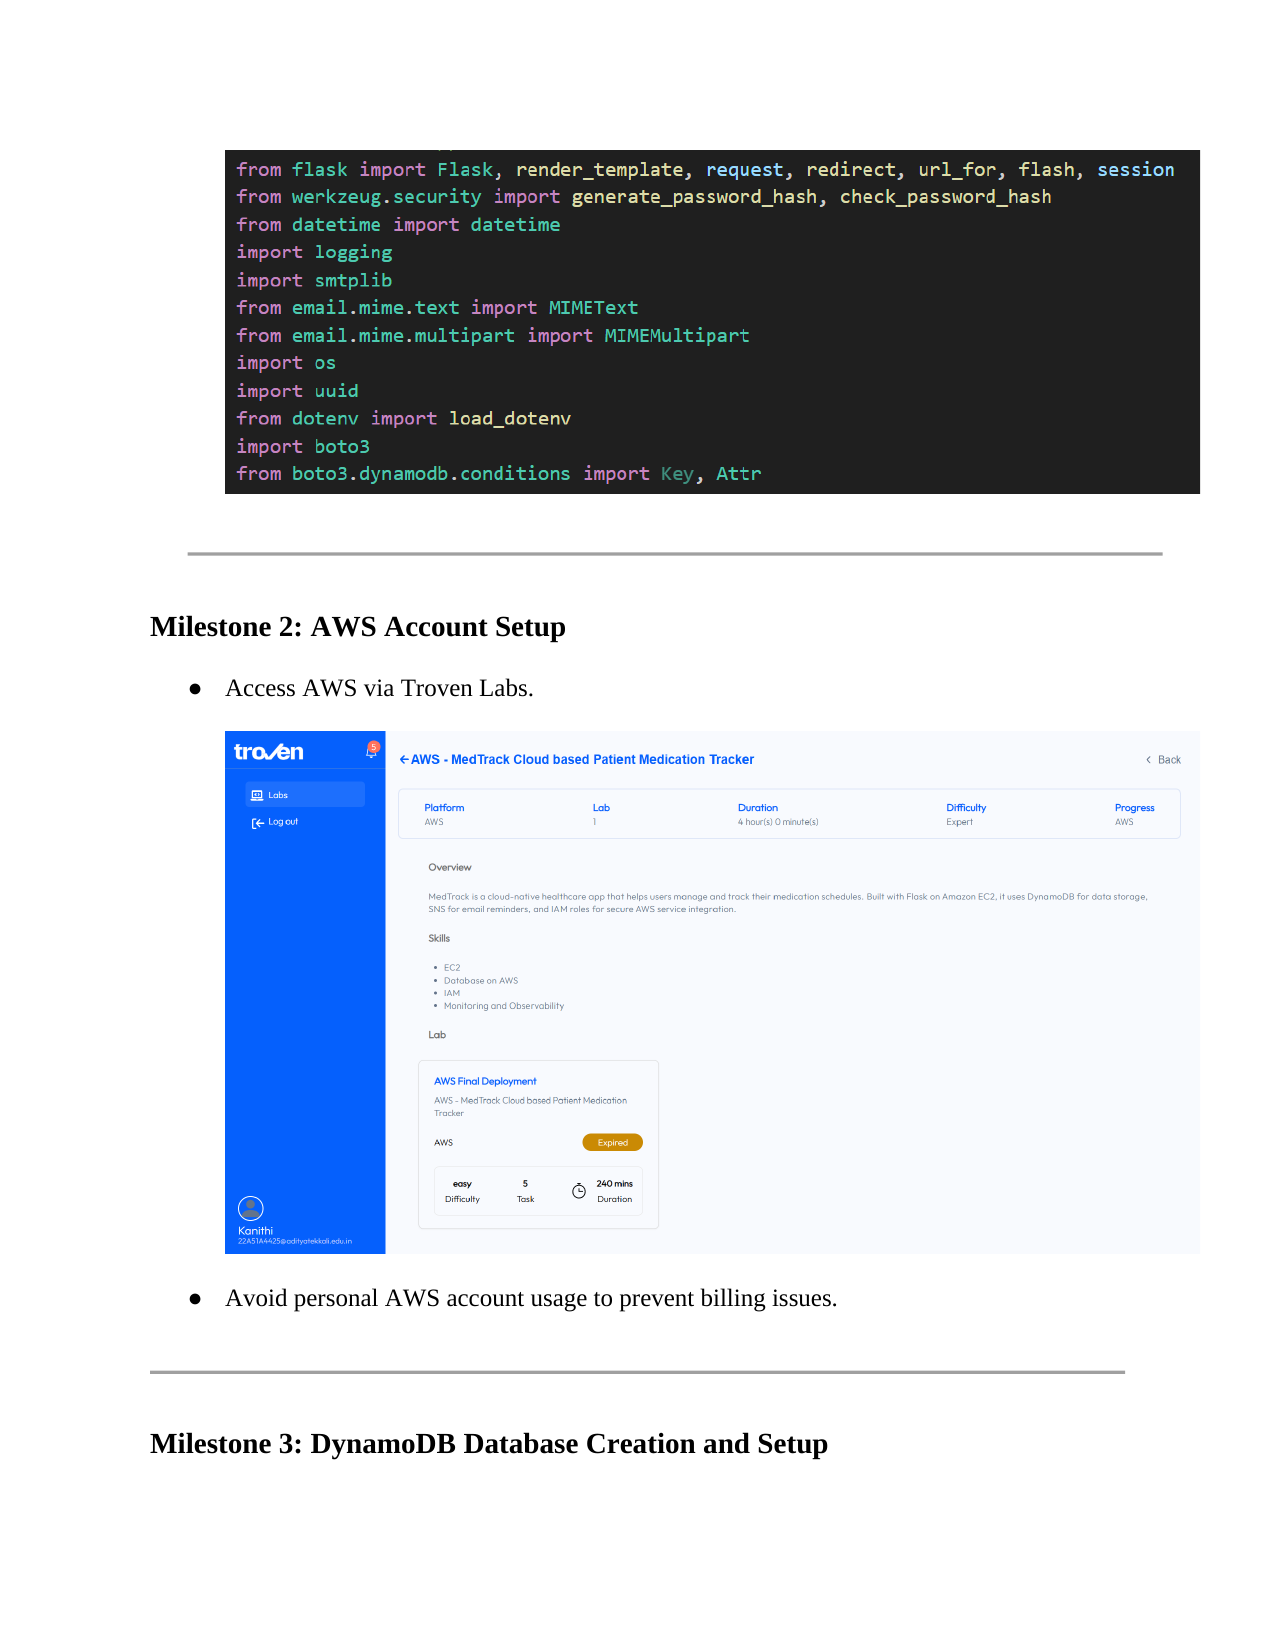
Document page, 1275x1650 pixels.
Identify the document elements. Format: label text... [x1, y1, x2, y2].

picture [225, 731, 1200, 1254]
list Avoid personal AWS account usage to prevent billing issues. [187, 1283, 1125, 1342]
picture [225, 150, 1200, 494]
list Access AWS via Troven Labs. [187, 673, 1125, 702]
text Milestone 3: DynamoDB Database Creation and Setup [150, 1426, 1125, 1459]
text Milestone 2: AWS Account Setup [150, 609, 1125, 643]
